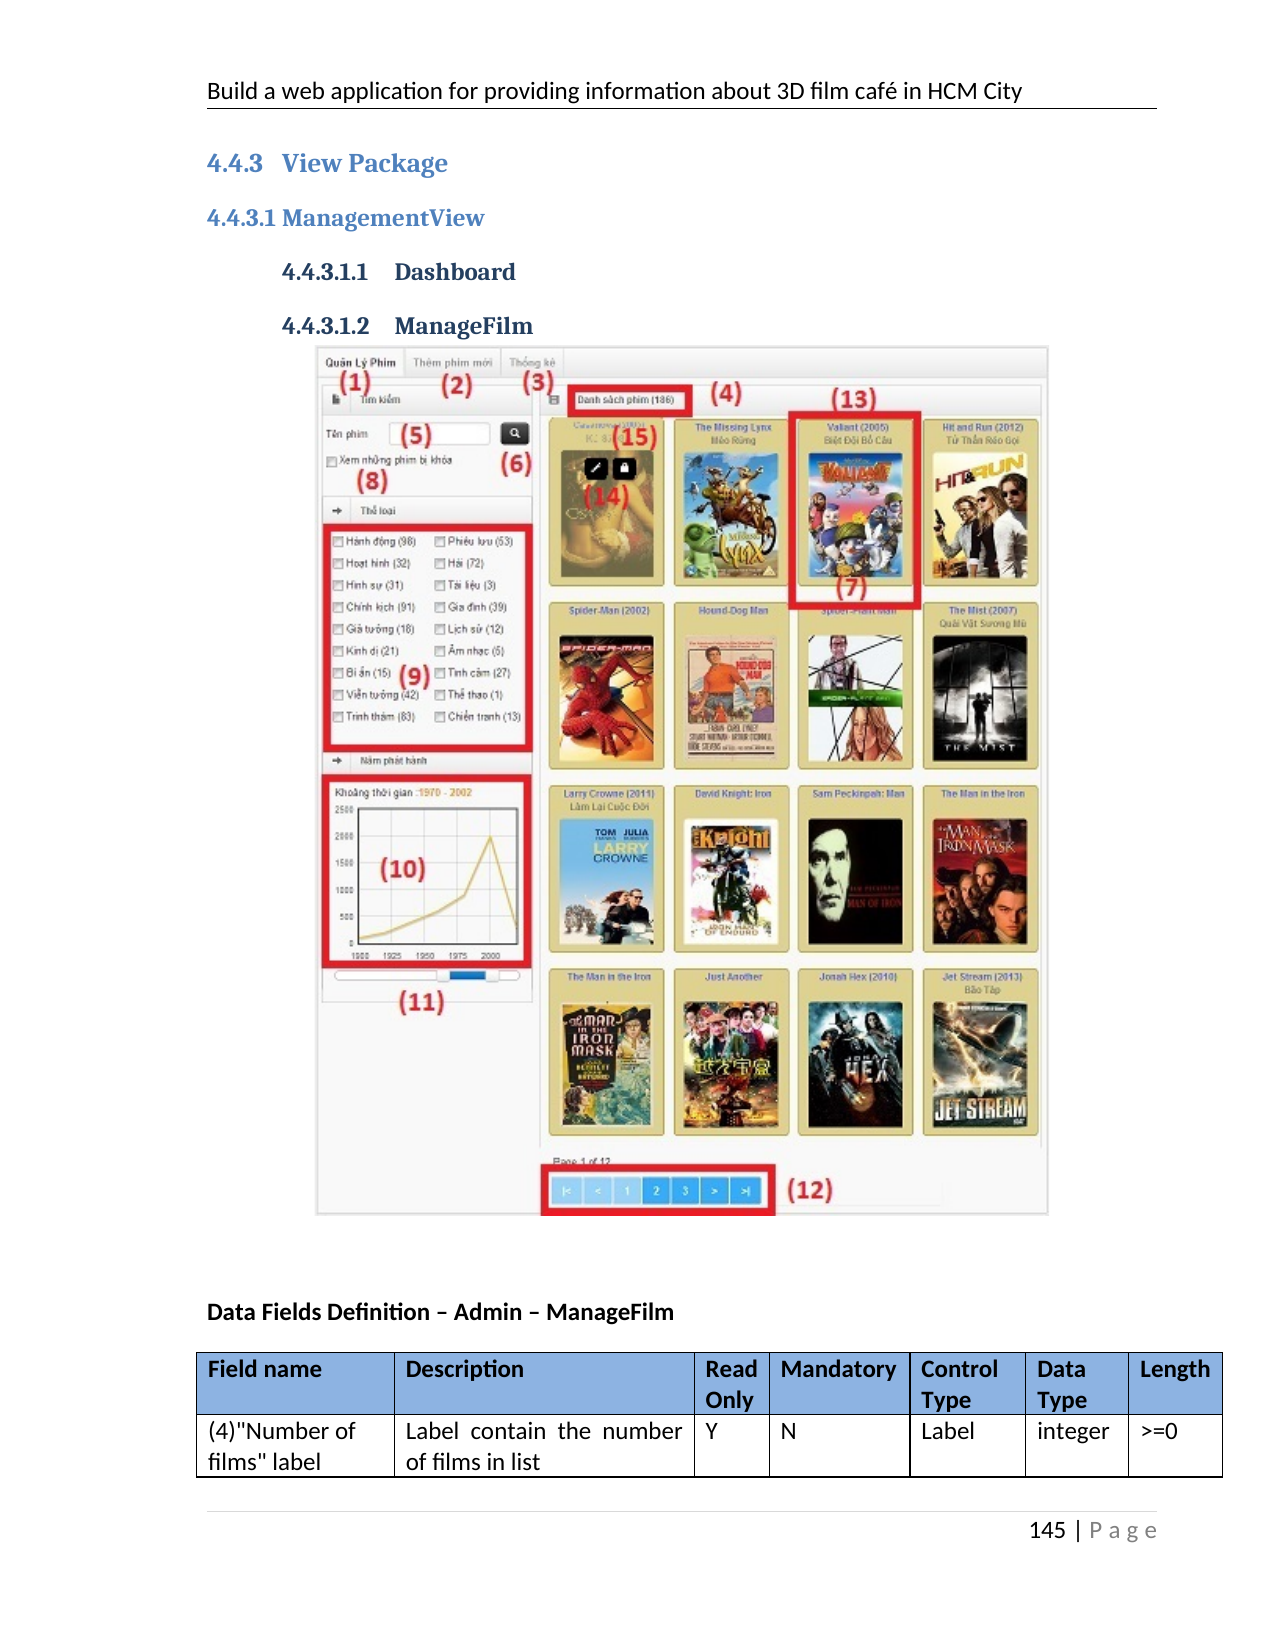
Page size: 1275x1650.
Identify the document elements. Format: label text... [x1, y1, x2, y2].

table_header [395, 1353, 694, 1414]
subtitle Dashboard [282, 258, 1157, 287]
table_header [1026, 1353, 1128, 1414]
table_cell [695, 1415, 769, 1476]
subtitle ManagementView [207, 204, 1157, 233]
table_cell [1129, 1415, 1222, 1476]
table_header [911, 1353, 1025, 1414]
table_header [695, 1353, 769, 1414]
subtitle ManageFilm [282, 312, 1157, 341]
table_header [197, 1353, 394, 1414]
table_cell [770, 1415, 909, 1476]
picture [314, 345, 1050, 1216]
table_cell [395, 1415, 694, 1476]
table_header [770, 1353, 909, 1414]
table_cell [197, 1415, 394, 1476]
text Data Fields Definition – Admin – ManageFilm [207, 1296, 1157, 1327]
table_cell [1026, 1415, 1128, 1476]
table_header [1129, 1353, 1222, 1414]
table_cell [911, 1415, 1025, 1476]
subtitle View Package [207, 148, 1157, 179]
